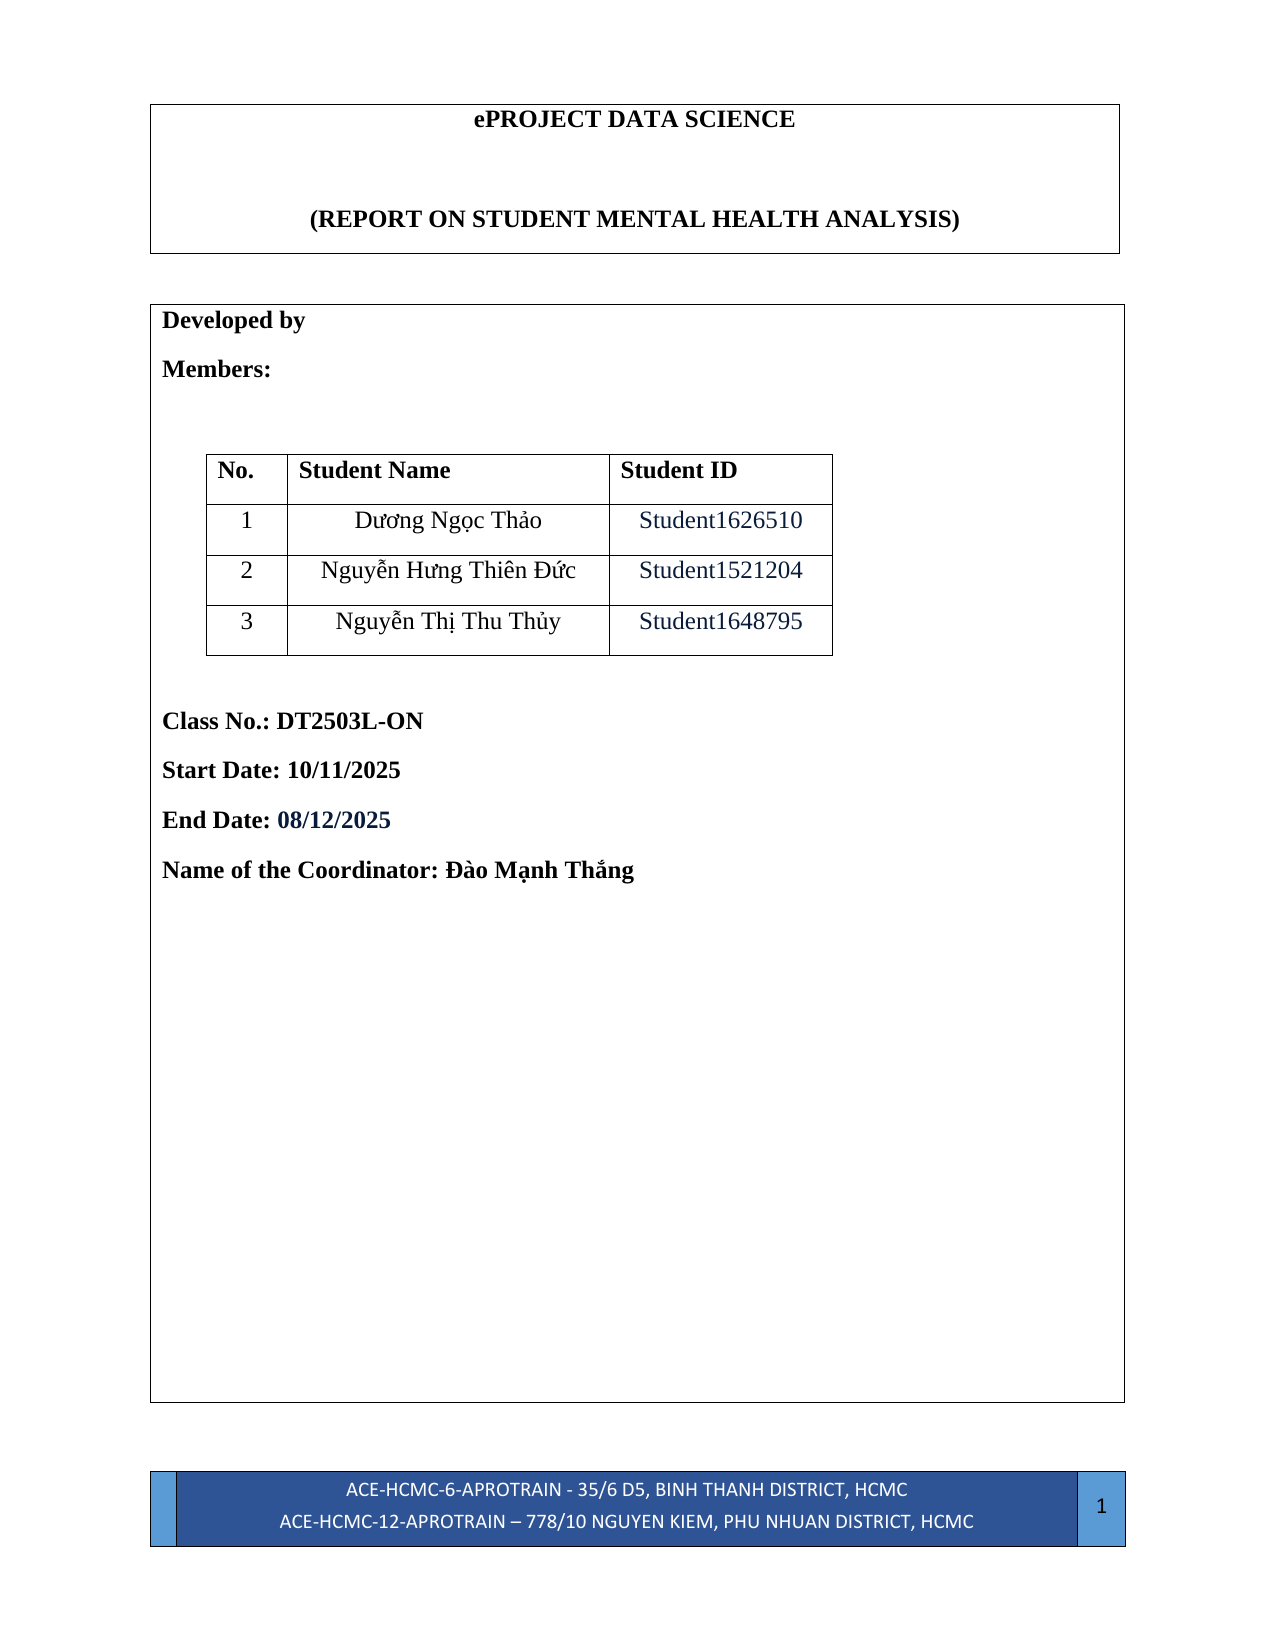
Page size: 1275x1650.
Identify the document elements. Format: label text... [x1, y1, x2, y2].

table_header ePROJECT DATA SCIENCE (REPORT ON STUDENT MENTAL HEALTH ANALYSIS) [151, 105, 1119, 253]
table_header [151, 305, 1124, 1402]
